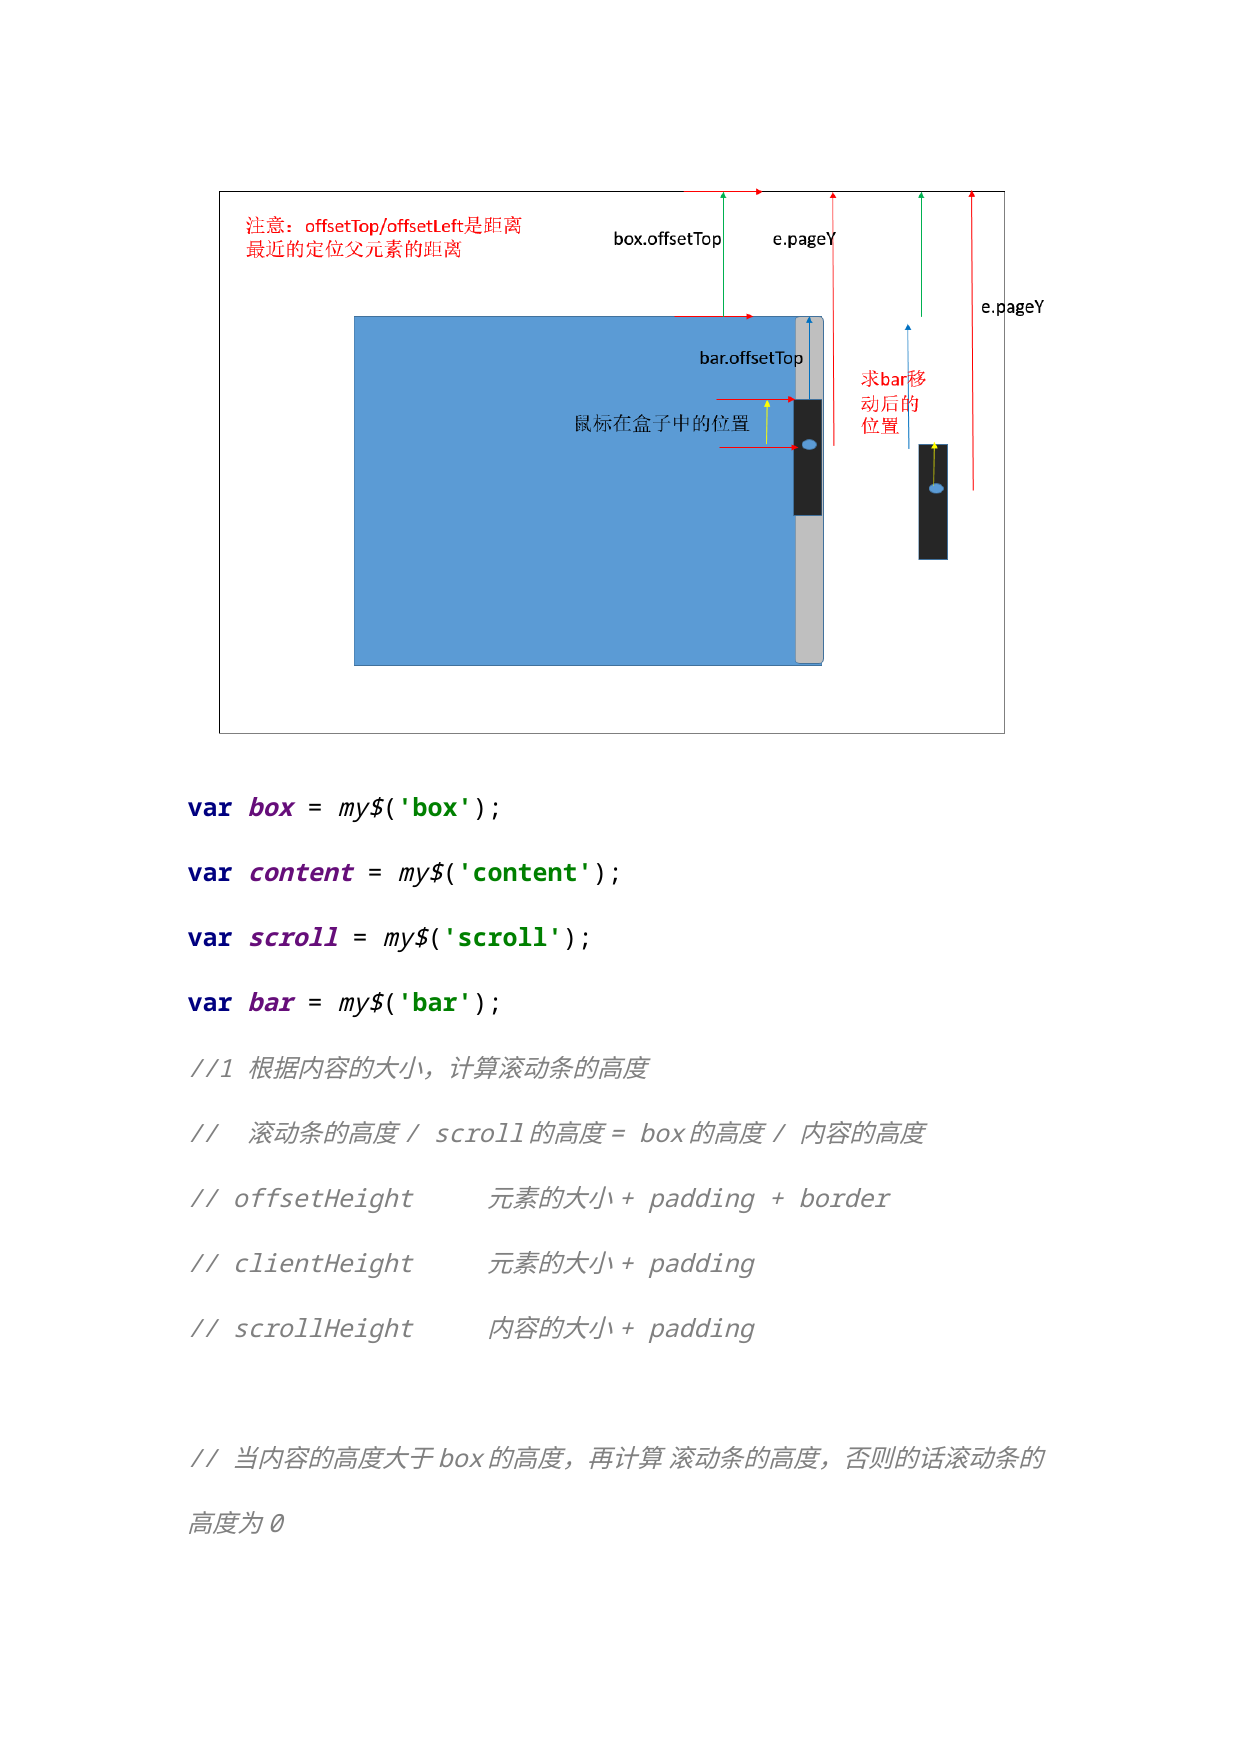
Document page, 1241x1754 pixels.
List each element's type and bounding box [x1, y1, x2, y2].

picture [187, 168, 1053, 741]
text [187, 774, 1053, 1554]
